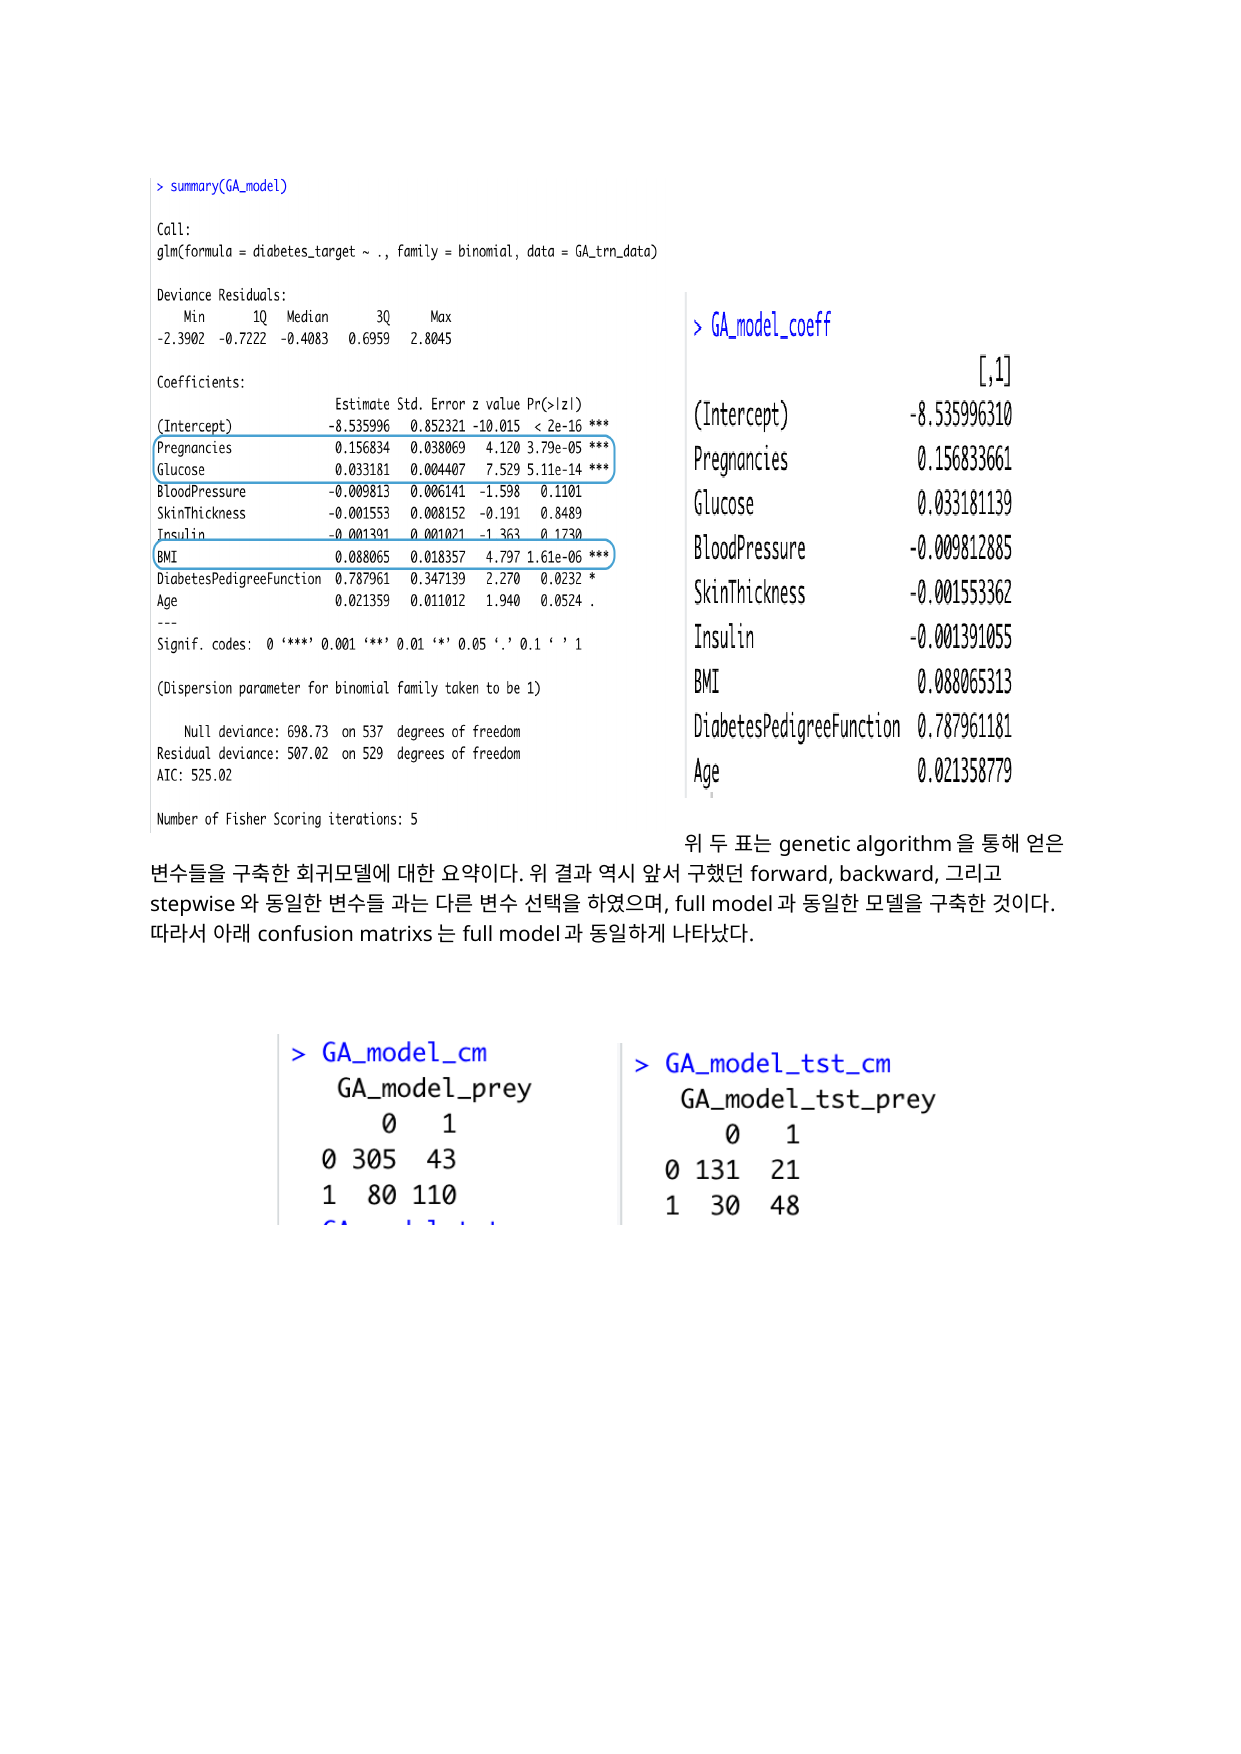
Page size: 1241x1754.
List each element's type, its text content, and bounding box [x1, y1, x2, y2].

picture [150, 178, 666, 833]
text 위 두 표는 genetic algorithm을 통해 얻은 변수들을 구축한 회귀모델에 대한 요약이다. 위 결과 역시 앞서 구했던 forward, backward, 그리고 stepwise와 동일한 변수들 과는 다른 변수 선택을 하였으며, full model과 동일한 모델을 구축한 것이다. 따라서 아래 confusion matrixs는 full model과 동일하게 나타났다. [150, 827, 1090, 948]
picture [684, 292, 1052, 798]
picture [277, 1034, 963, 1225]
